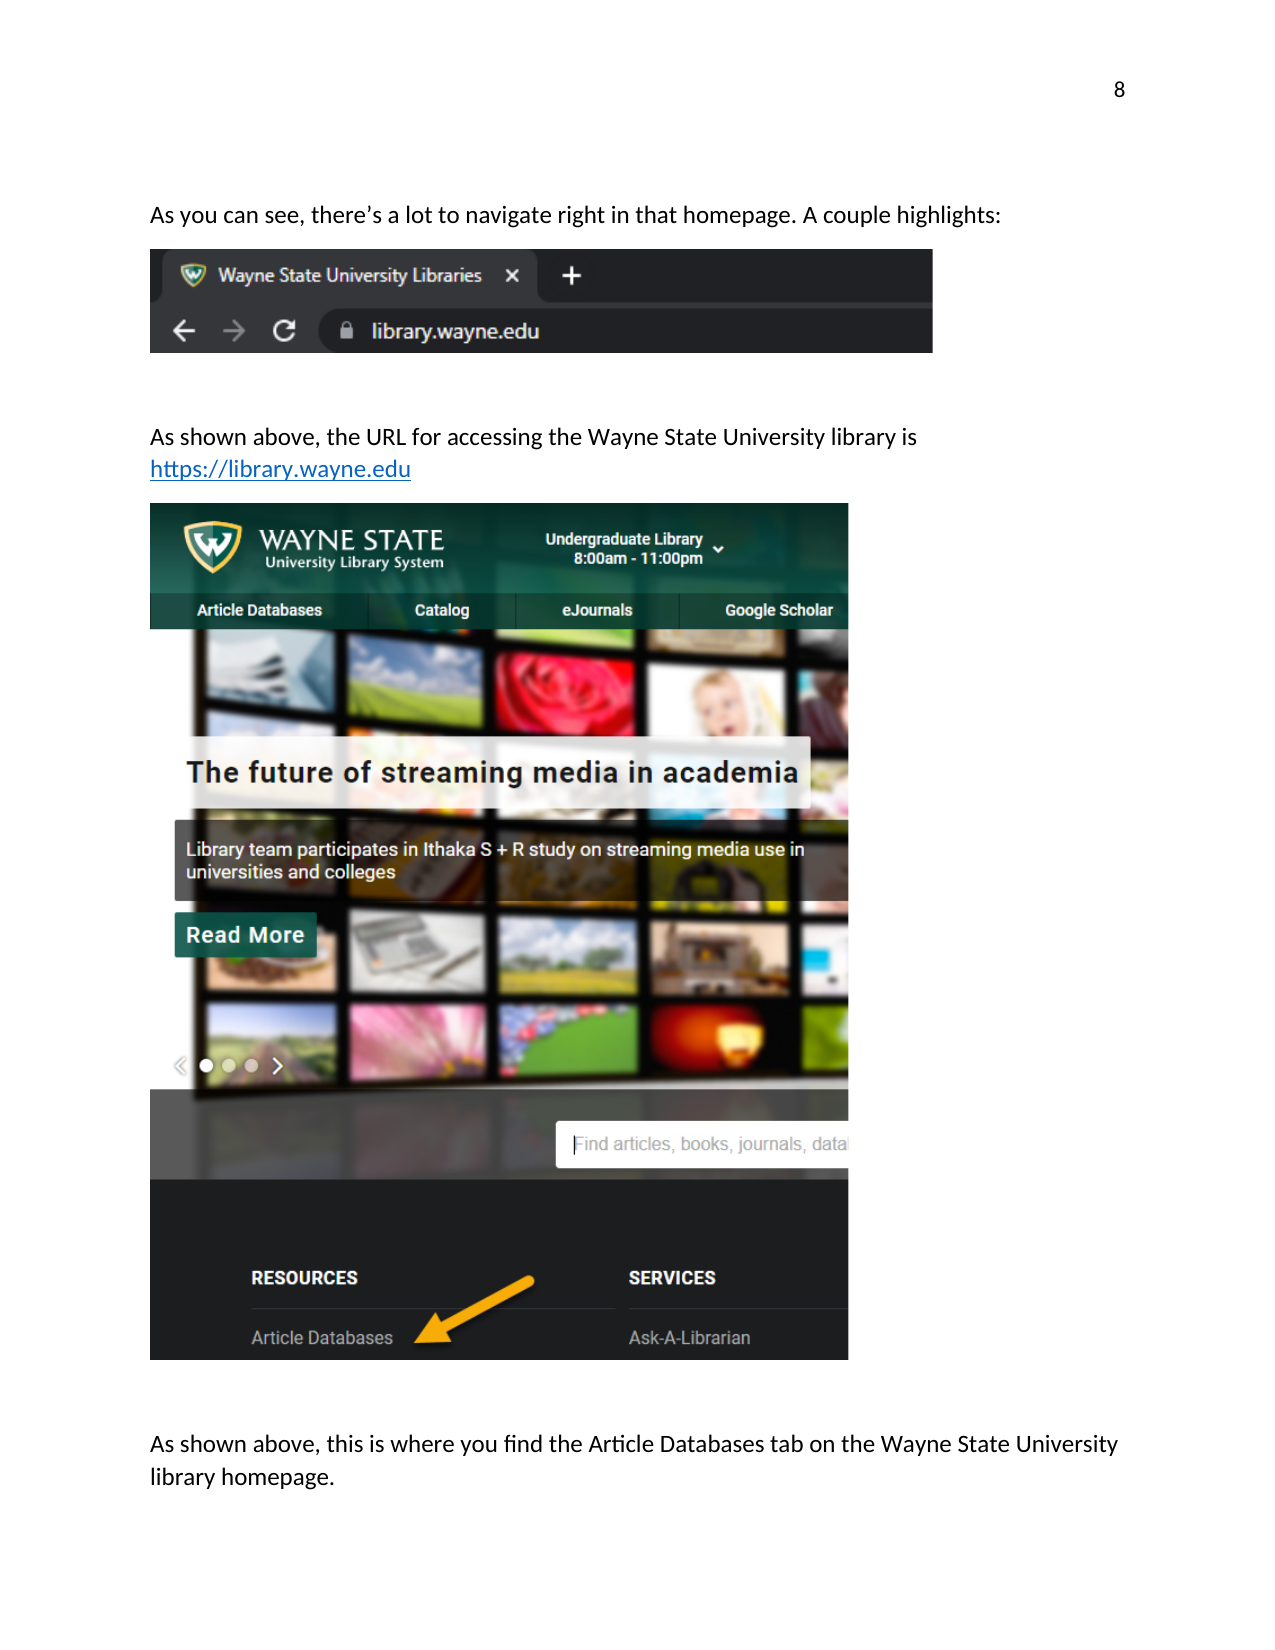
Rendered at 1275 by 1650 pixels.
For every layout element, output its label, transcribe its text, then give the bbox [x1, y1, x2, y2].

text As shown above, this is where you find the Article Databases tab on the Wayne State University library homepage. [150, 1428, 1125, 1491]
text As you can see, there’s a lot to navigate right in that homepage. A couple highlights: [150, 199, 1125, 230]
picture [150, 503, 849, 1360]
picture [150, 249, 933, 353]
text As shown above, the URL for accessing the Wayne State University library is https://library.wayne.edu [150, 421, 1125, 484]
